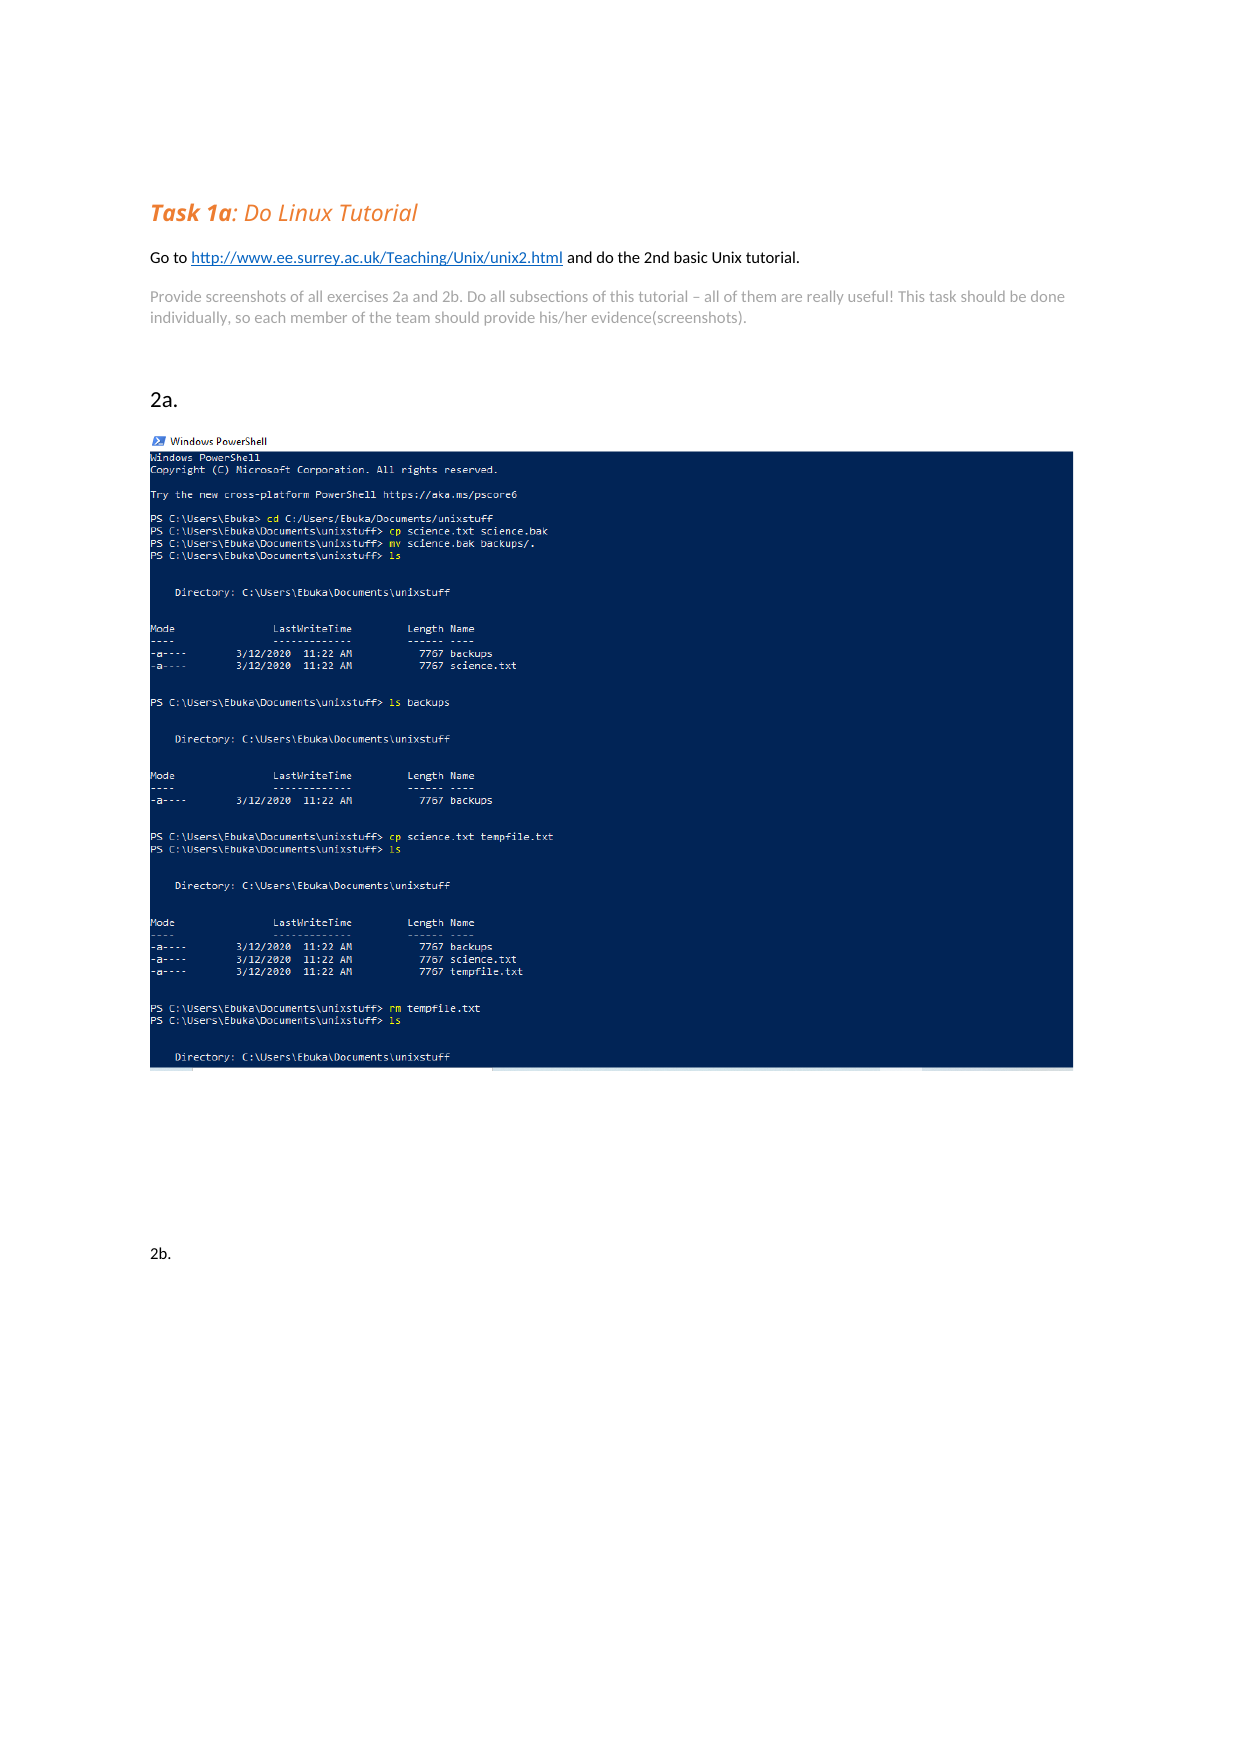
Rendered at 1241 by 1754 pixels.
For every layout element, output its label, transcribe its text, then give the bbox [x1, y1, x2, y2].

text Go to http://www.ee.surrey.ac.uk/Teaching/Unix/unix2.html and do the 2nd basic Unix tutorial. [150, 247, 1090, 268]
text Provide screenshots of all exercises 2a and 2b. Do all subsections of this tutorial – all of them are really useful! This task should be done individually, so each member of the team should provide his/her evidence(screenshots). [150, 286, 1090, 328]
text 2b. [150, 1243, 1090, 1263]
text 2a. [150, 385, 1090, 413]
text Task 1a: Do Linux Tutorial [150, 197, 1090, 228]
picture [150, 431, 1074, 1071]
